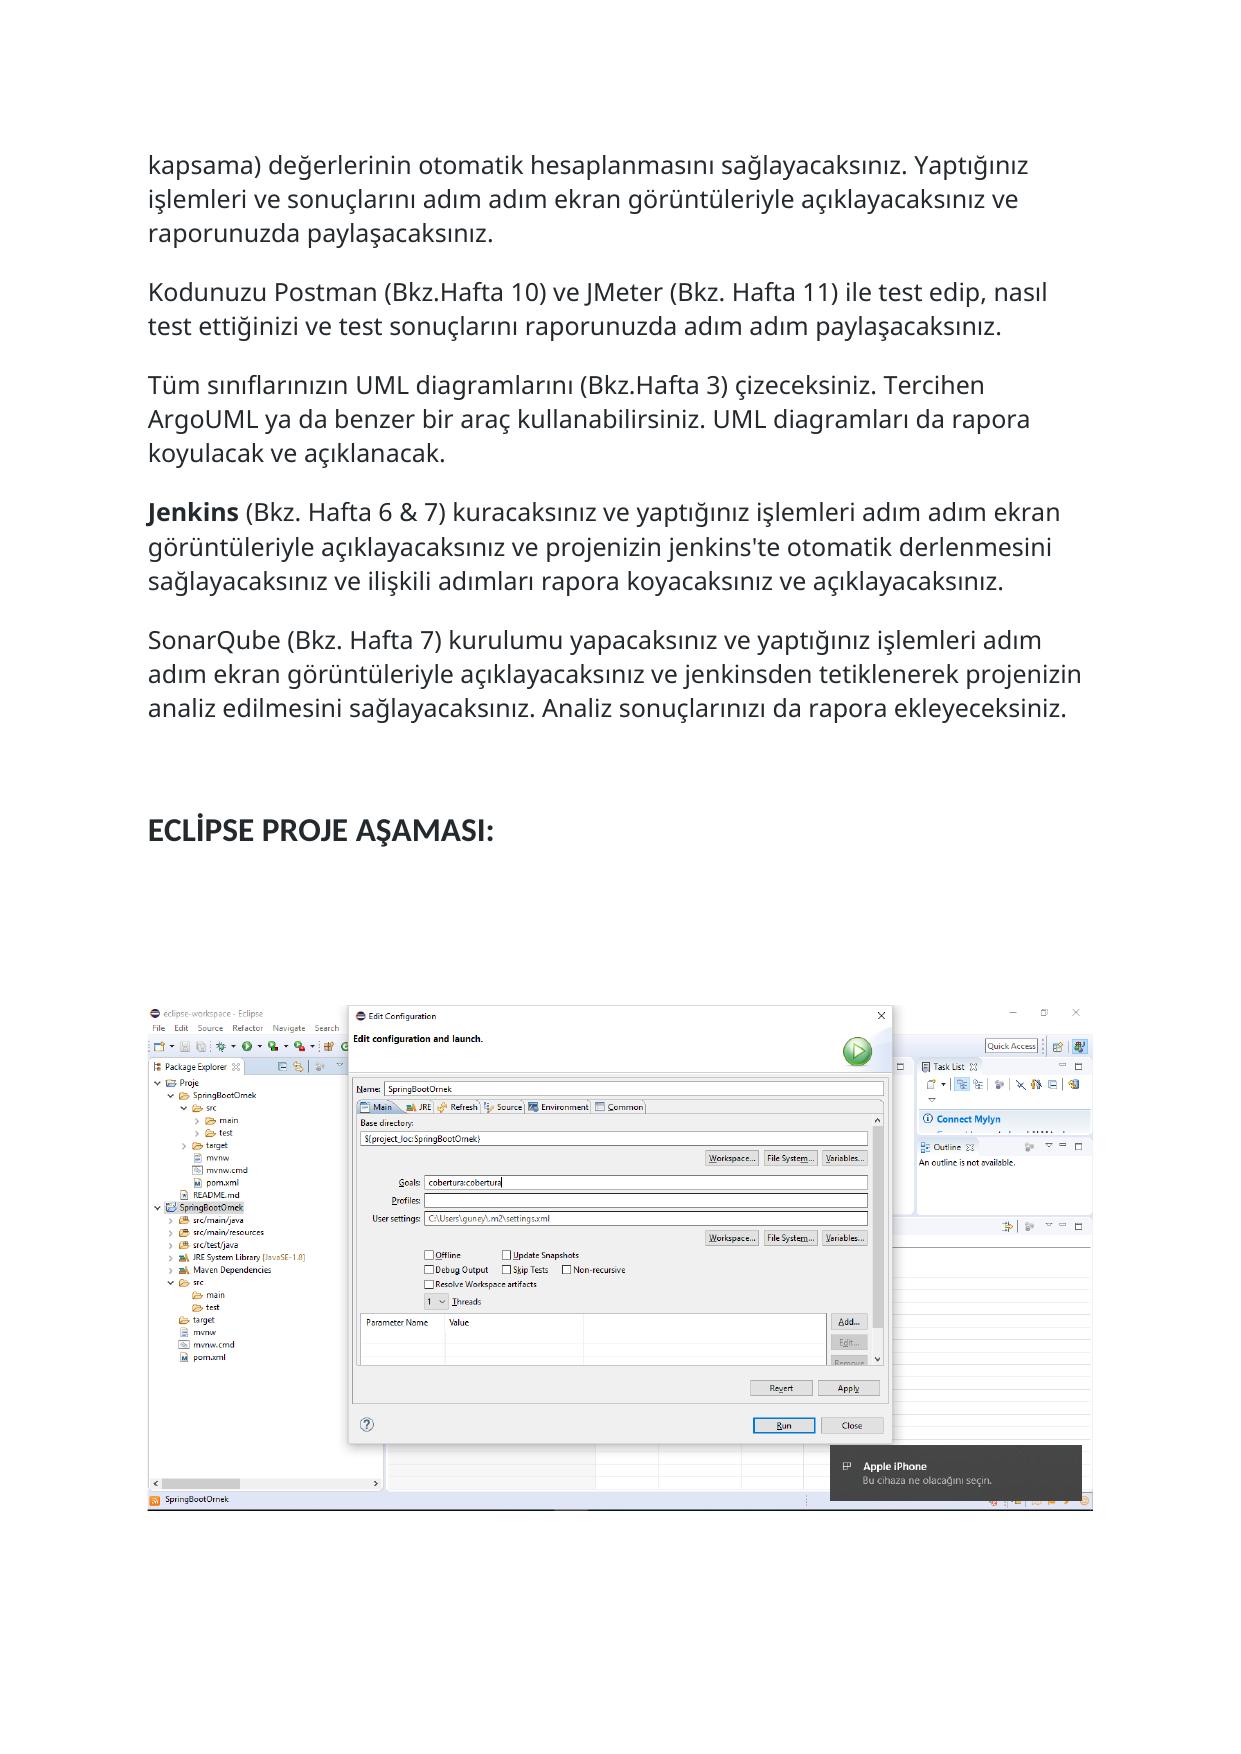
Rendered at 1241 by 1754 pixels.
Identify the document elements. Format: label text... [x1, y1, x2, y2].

text Kodunuzu Postman (Bkz.Hafta 10) ve JMeter (Bkz. Hafta 11) ile test edip, nasıl test ettiğinizi ve test sonuçlarını raporunuzda adım adım paylaşacaksınız. [148, 275, 1093, 343]
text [148, 148, 1093, 250]
text Jenkins (Bkz. Hafta 6 & 7) kuracaksınız ve yaptığınız işlemleri adım adım ekran görüntüleriyle açıklayacaksınız ve projenizin jenkins'te otomatik derlenmesini sağlayacaksınız ve ilişkili adımları rapora koyacaksınız ve açıklayacaksınız. [148, 495, 1093, 597]
text SonarQube (Bkz. Hafta 7) kurulumu yapacaksınız ve yaptığınız işlemleri adım adım ekran görüntüleriyle açıklayacaksınız ve jenkinsden tetiklenerek projenizin analiz edilmesini sağlayacaksınız. Analiz sonuçlarınızı da rapora ekleyeceksiniz. [148, 622, 1093, 724]
picture [147, 1005, 1093, 1511]
text ECLİPSE PROJE AŞAMASI: [148, 808, 1093, 849]
text Tüm sınıflarınızın UML diagramlarını (Bkz.Hafta 3) çizeceksiniz. Tercihen ArgoUML ya da benzer bir araç kullanabilirsiniz. UML diagramları da rapora koyulacak ve açıklanacak. [148, 368, 1093, 470]
